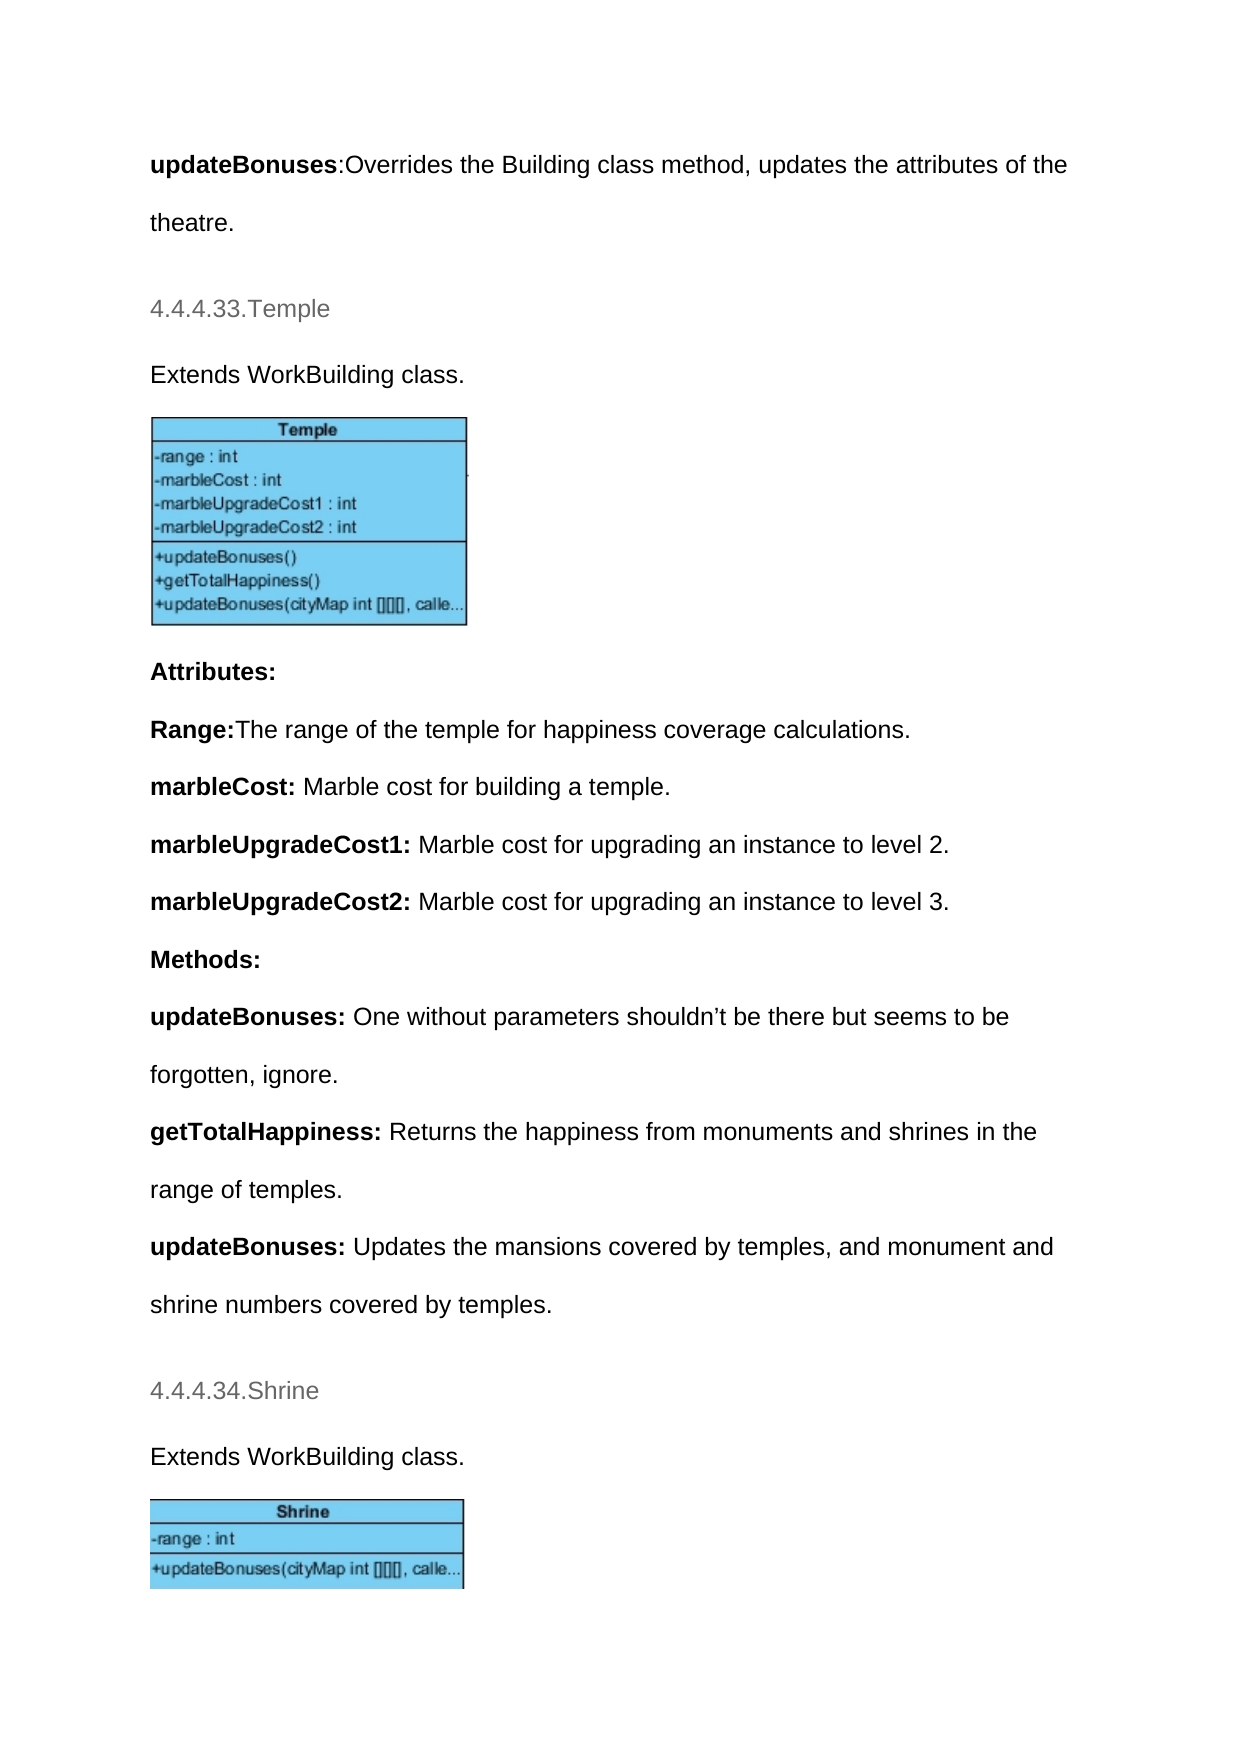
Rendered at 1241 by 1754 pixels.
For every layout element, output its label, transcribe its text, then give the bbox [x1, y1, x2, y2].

text Attributes: [150, 657, 1090, 686]
text updateBonuses:Overrides the Building class method, updates the attributes of the theatre. [150, 150, 1090, 236]
text updateBonuses: One without parameters shouldn’t be there but seems to be forgotten, ignore. [150, 1002, 1090, 1088]
subtitle 4.4.4.34.Shrine [150, 1376, 1090, 1405]
text Methods: [150, 945, 1090, 973]
text updateBonuses: Updates the mansions covered by temples, and monument and shrine numbers covered by temples. [150, 1232, 1090, 1318]
text marbleCost: Marble cost for building a temple. [150, 772, 1090, 801]
picture [150, 1499, 466, 1589]
text Range:The range of the temple for happiness coverage calculations. [150, 715, 1090, 743]
text marbleUpgradeCost2: Marble cost for upgrading an instance to level 3. [150, 887, 1090, 916]
text Extends WorkBuilding class. [150, 1442, 1090, 1471]
text marbleUpgradeCost1: Marble cost for upgrading an instance to level 2. [150, 830, 1090, 858]
subtitle 4.4.4.33.Temple [150, 294, 1090, 323]
text getTotalHappiness: Returns the happiness from monuments and shrines in the range of temples. [150, 1117, 1090, 1203]
text Extends WorkBuilding class. [150, 360, 1090, 389]
picture [150, 417, 469, 629]
